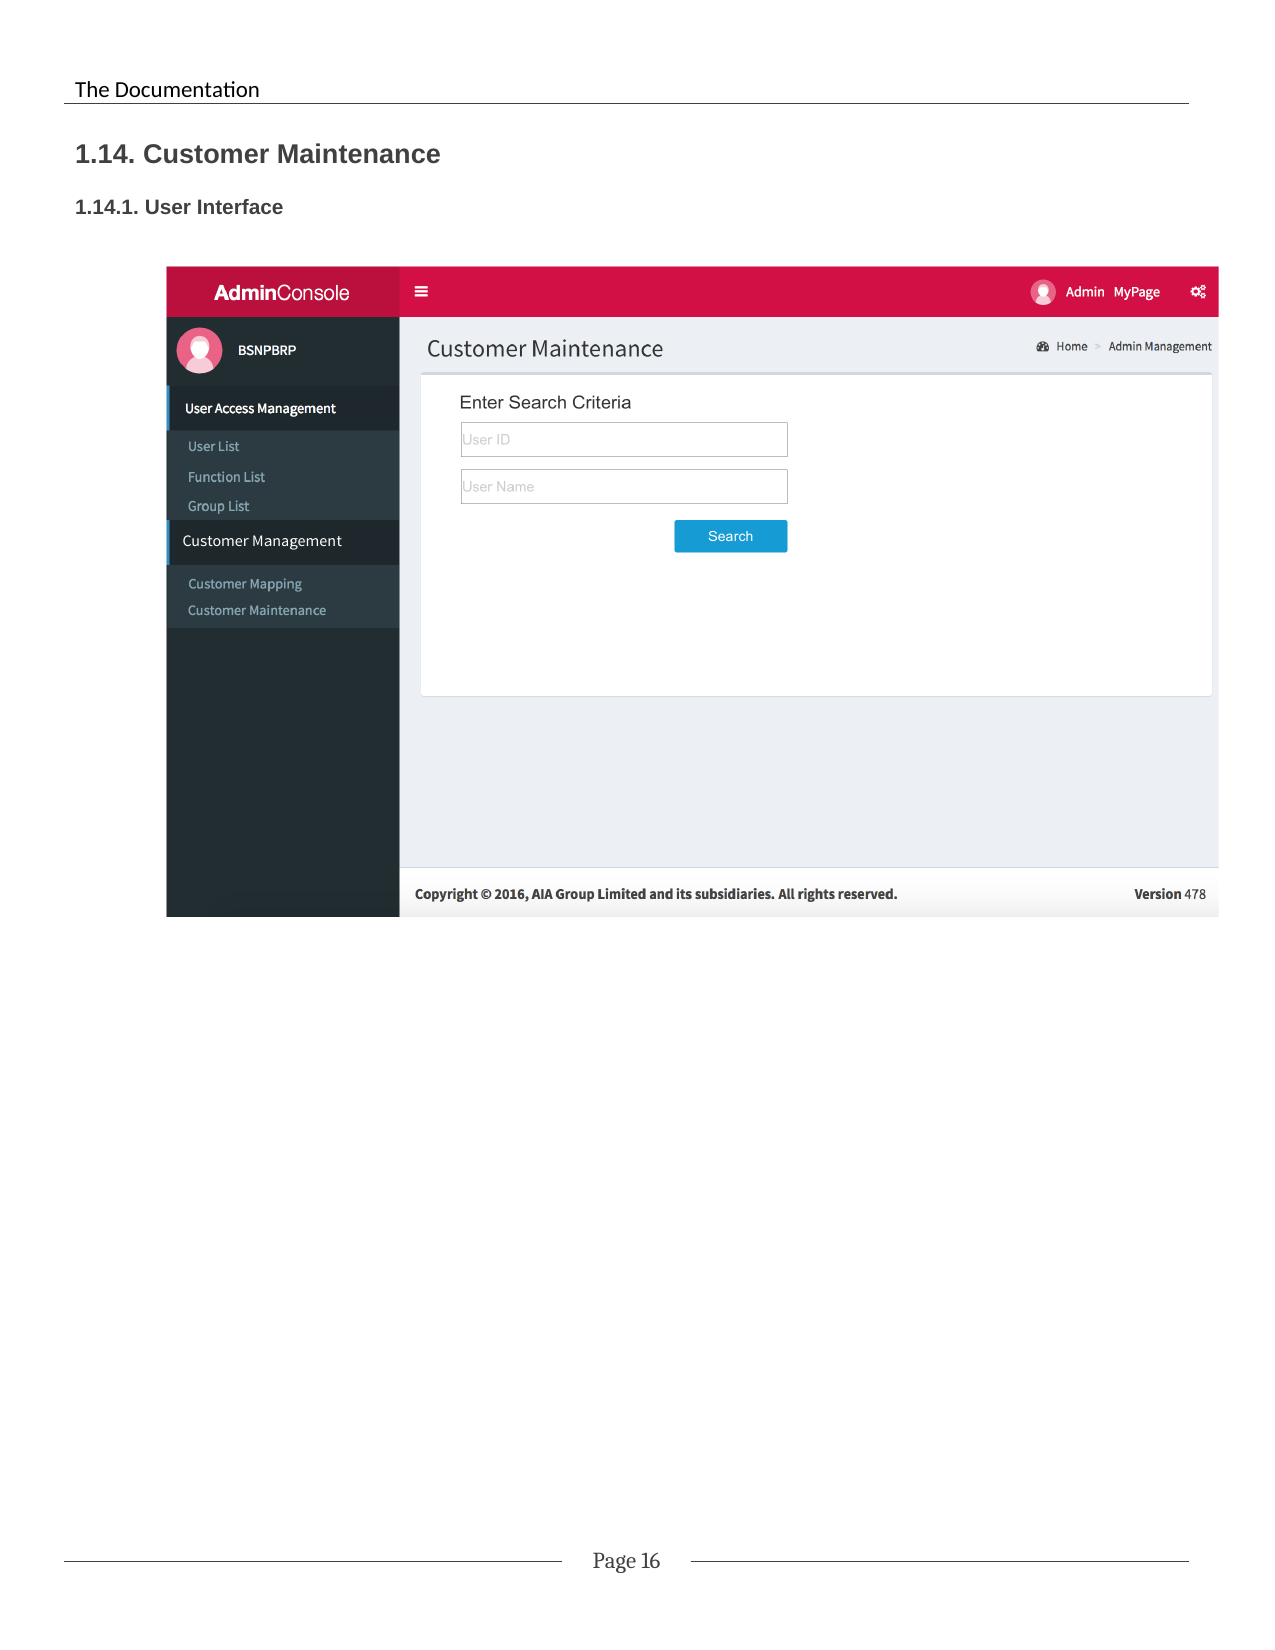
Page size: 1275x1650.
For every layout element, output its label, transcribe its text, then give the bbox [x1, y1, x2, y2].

subtitle Customer Maintenance [75, 138, 1200, 169]
subtitle User Interface [75, 194, 1200, 218]
